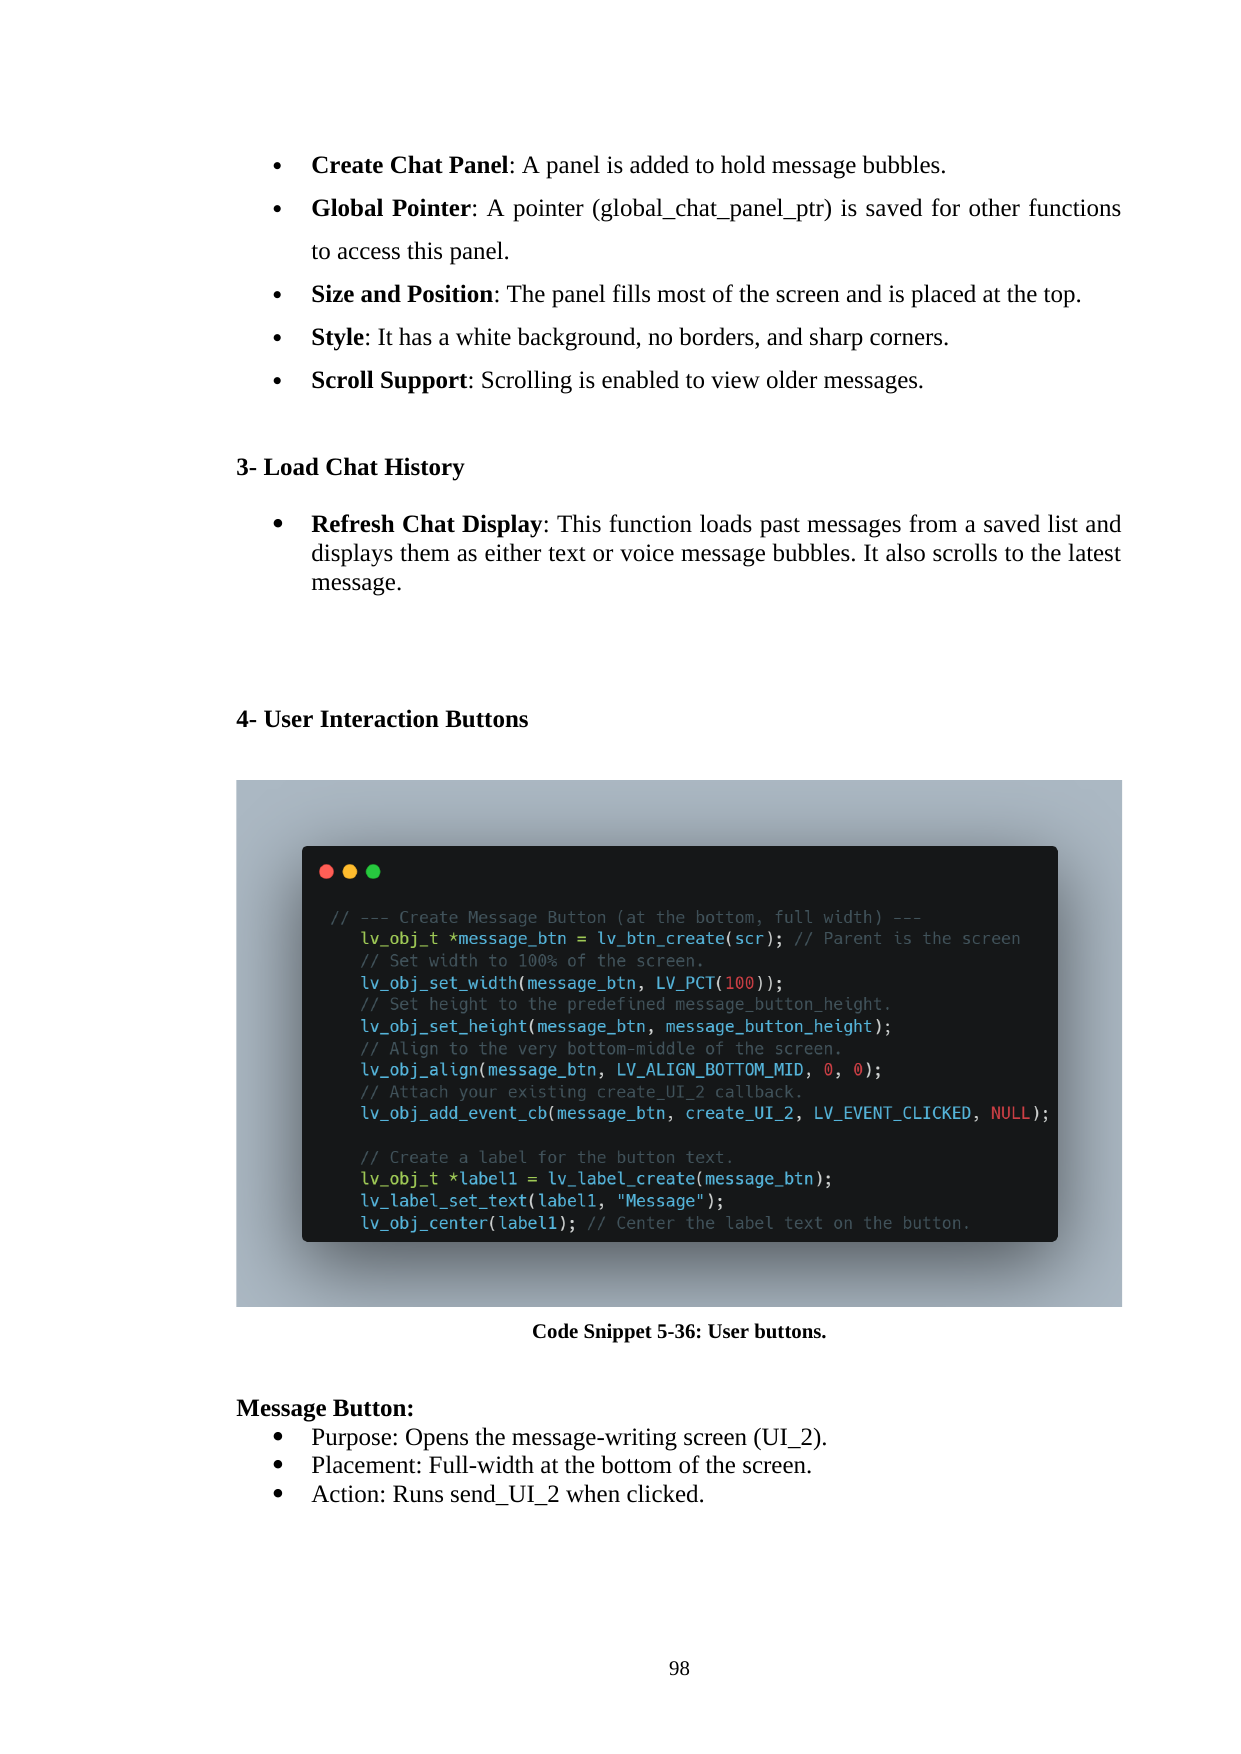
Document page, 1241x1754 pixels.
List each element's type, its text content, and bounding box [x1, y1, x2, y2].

list Global Pointer: A pointer (global_chat_panel_ptr) is saved for other functions to access this panel. [274, 193, 1122, 265]
list Style: It has a white background, no borders, and sharp corners. [274, 322, 1122, 351]
list Create Chat Panel: A panel is added to hold message bubbles. [274, 150, 1122, 179]
picture [236, 780, 1123, 1307]
list Purpose: Opens the message-writing screen (UI_2). [274, 1422, 1122, 1451]
text 3- Load Chat History [236, 452, 1122, 481]
text 4- User Interaction Buttons [236, 704, 1122, 732]
list Scroll Support: Scrolling is enabled to view older messages. [274, 366, 1122, 394]
list Action: Runs send_UI_2 when clicked. [274, 1479, 1122, 1508]
list Size and Position: The panel fills most of the screen and is placed at the top. [274, 279, 1122, 308]
list Refresh Chat Display: This function loads past messages from a saved list and displays them as either text or voice message bubbles. It also scrolls to the latest message. [274, 509, 1122, 596]
text Message Button: [236, 1393, 1122, 1422]
list Placement: Full-width at the bottom of the screen. [274, 1451, 1122, 1479]
